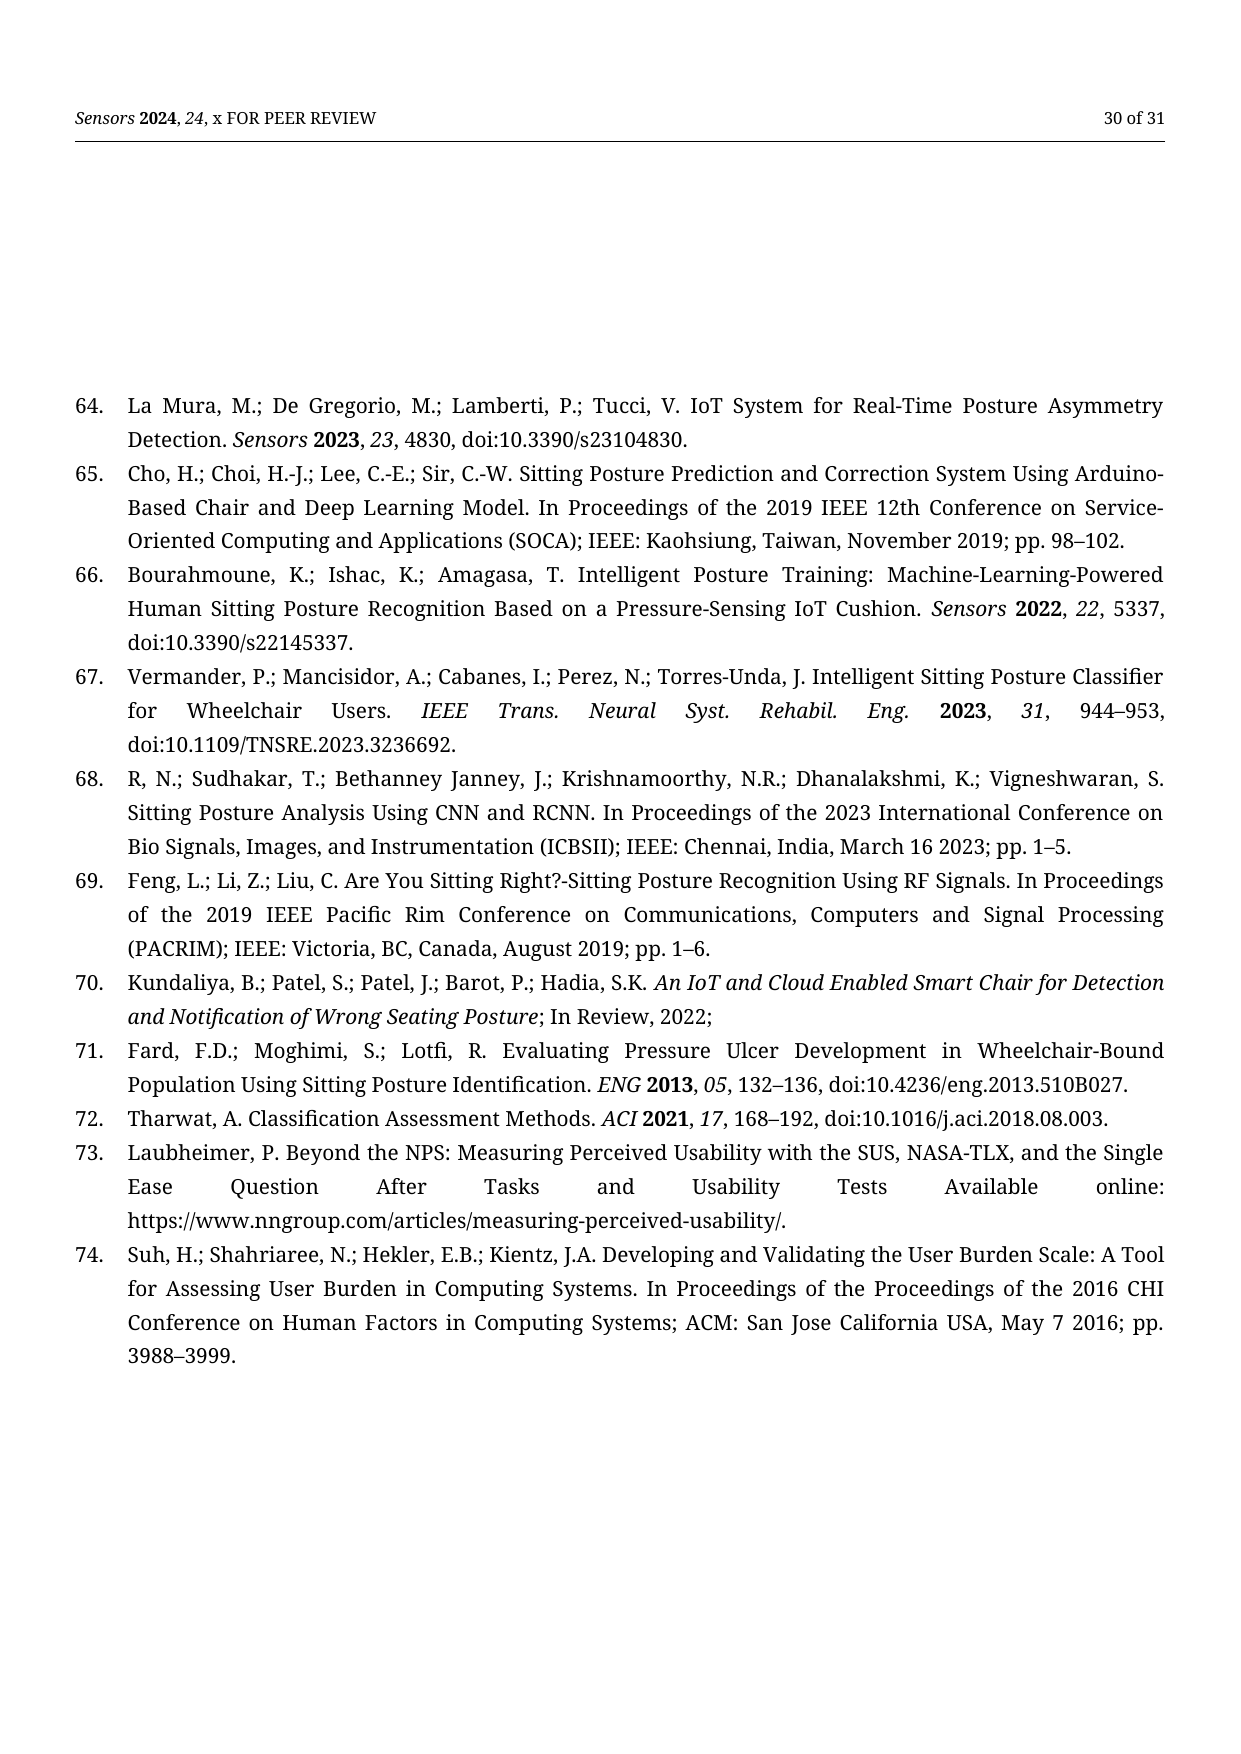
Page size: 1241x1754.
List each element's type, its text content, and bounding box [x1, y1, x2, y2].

text 68. R, N.; Sudhakar, T.; Bethanney Janney, J.; Krishnamoorthy, N.R.; Dhanalakshmi, K.; Vigneshwaran, S. Sitting Posture Analysis Using CNN and RCNN. In Proceedings of the 2023 International Conference on Bio Signals, Images, and Instrumentation (ICBSII); IEEE: Chennai, India, March 16 2023; pp. 1–5. [75, 762, 1165, 863]
text 64. La Mura, M.; De Gregorio, M.; Lamberti, P.; Tucci, V. IoT System for Real-Time Posture Asymmetry Detection. Sensors 2023, 23, 4830, doi:10.3390/s23104830. [75, 388, 1165, 456]
text 66. Bourahmoune, K.; Ishac, K.; Amagasa, T. Intelligent Posture Training: Machine-Learning-Powered Human Sitting Posture Recognition Based on a Pressure-Sensing IoT Cushion. Sensors 2022, 22, 5337, doi:10.3390/s22145337. [75, 558, 1165, 660]
text 69. Feng, L.; Li, Z.; Liu, C. Are You Sitting Right?-Sitting Posture Recognition Using RF Signals. In Proceedings of the 2019 IEEE Pacific Rim Conference on Communications, Computers and Signal Processing (PACRIM); IEEE: Victoria, BC, Canada, August 2019; pp. 1–6. [75, 863, 1165, 965]
text 65. Cho, H.; Choi, H.-J.; Lee, C.-E.; Sir, C.-W. Sitting Posture Prediction and Correction System Using Arduino-Based Chair and Deep Learning Model. In Proceedings of the 2019 IEEE 12th Conference on Service-Oriented Computing and Applications (SOCA); IEEE: Kaohsiung, Taiwan, November 2019; pp. 98–102. [75, 456, 1165, 558]
text 73. Laubheimer, P. Beyond the NPS: Measuring Perceived Usability with the SUS, NASA-TLX, and the Single Ease Question After Tasks and Usability Tests Available online: https://www.nngroup.com/articles/measuring-perceived-usability/. [75, 1135, 1165, 1237]
text 72. Tharwat, A. Classification Assessment Methods. ACI 2021, 17, 168–192, doi:10.1016/j.aci.2018.08.003. [75, 1101, 1165, 1135]
text 71. Fard, F.D.; Moghimi, S.; Lotfi, R. Evaluating Pressure Ulcer Development in Wheelchair-Bound Population Using Sitting Posture Identification. ENG 2013, 05, 132–136, doi:10.4236/eng.2013.510B027. [75, 1033, 1165, 1101]
text 74. Suh, H.; Shahriaree, N.; Hekler, E.B.; Kientz, J.A. Developing and Validating the User Burden Scale: A Tool for Assessing User Burden in Computing Systems. In Proceedings of the Proceedings of the 2016 CHI Conference on Human Factors in Computing Systems; ACM: San Jose California USA, May 7 2016; pp. 3988–3999. [75, 1237, 1165, 1373]
text 70. Kundaliya, B.; Patel, S.; Patel, J.; Barot, P.; Hadia, S.K. An IoT and Cloud Enabled Smart Chair for Detection and Notification of Wrong Seating Posture; In Review, 2022; [75, 965, 1165, 1033]
text 67. Vermander, P.; Mancisidor, A.; Cabanes, I.; Perez, N.; Torres-Unda, J. Intelligent Sitting Posture Classifier for Wheelchair Users. IEEE Trans. Neural Syst. Rehabil. Eng. 2023, 31, 944–953, doi:10.1109/TNSRE.2023.3236692. [75, 660, 1165, 762]
